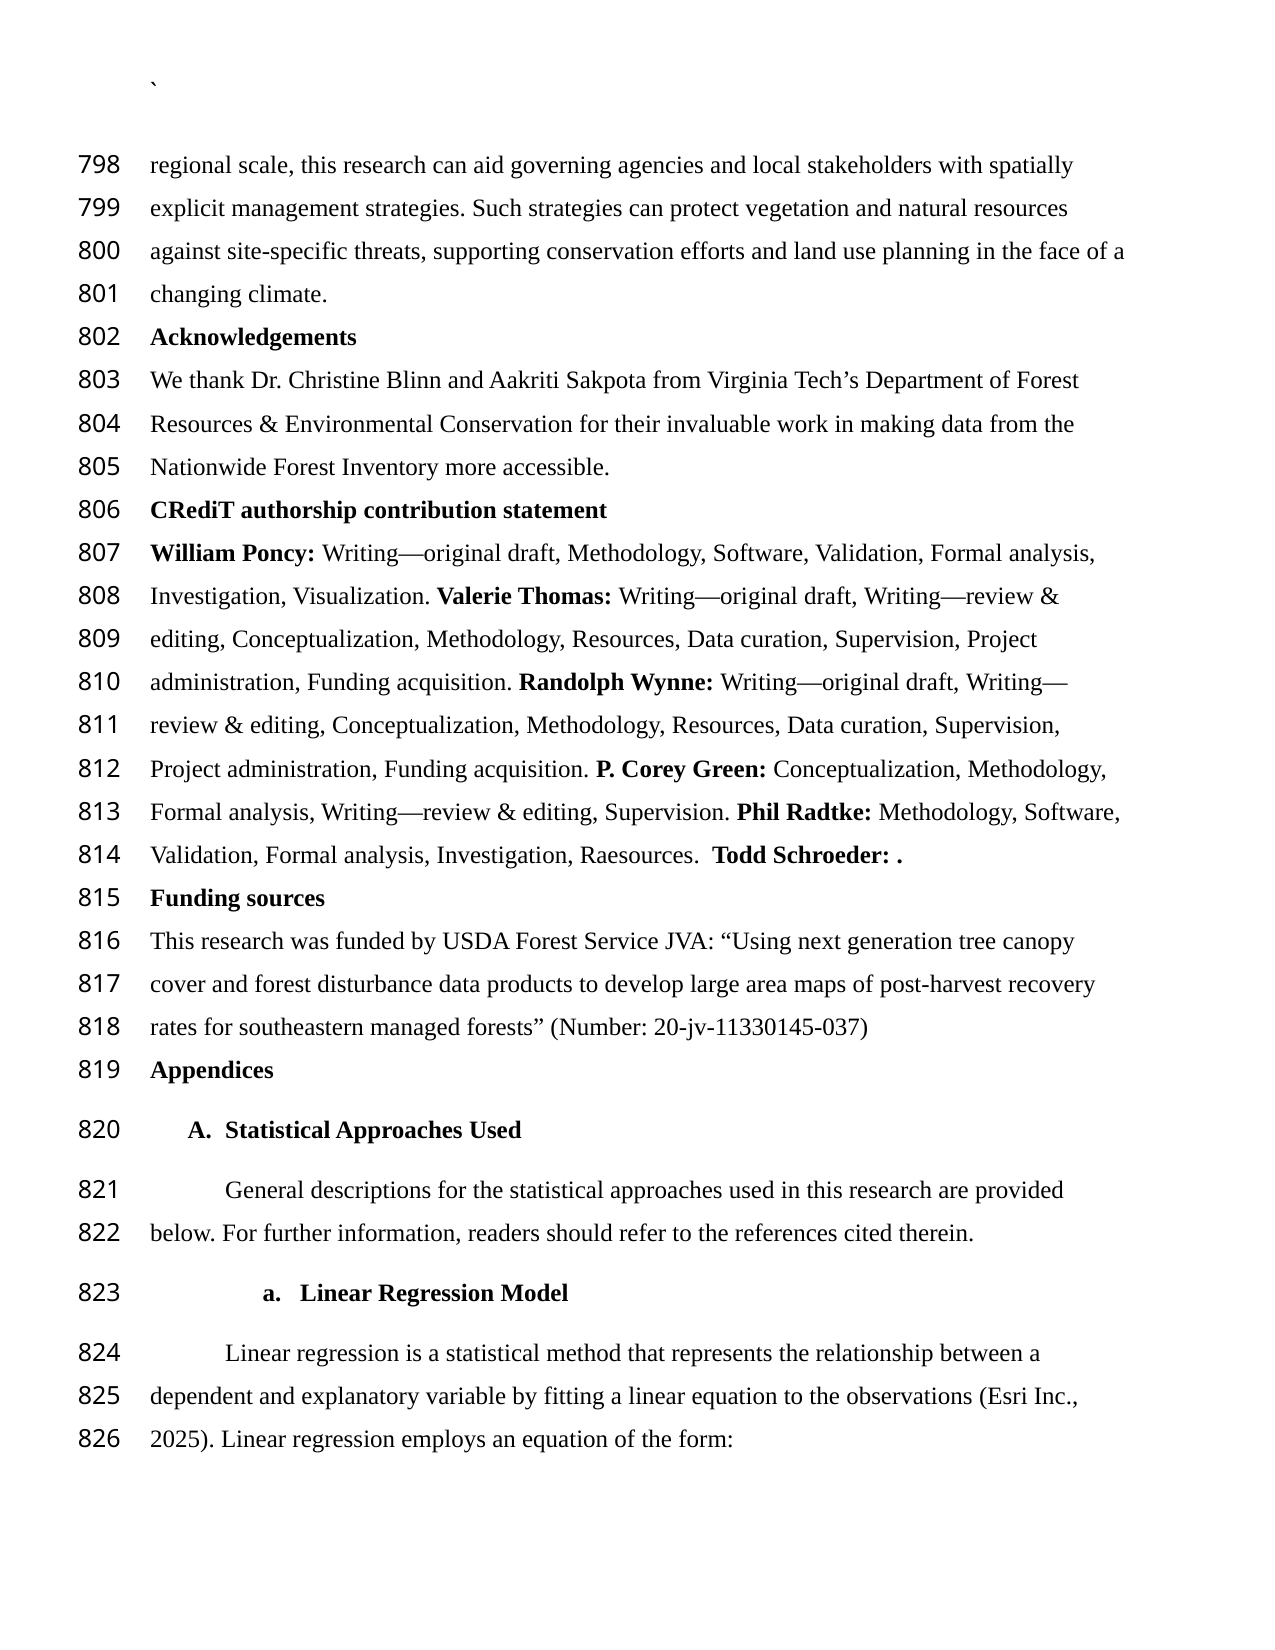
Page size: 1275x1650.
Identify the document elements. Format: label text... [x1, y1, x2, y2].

text Linear regression is a statistical method that represents the relationship between a dependent and explanatory variable by fitting a linear equation to the observations (Esri Inc., 2025). Linear regression employs an equation of the form: [150, 1338, 1125, 1453]
list Statistical Approaches Used [187, 1115, 1125, 1144]
text We thank Dr. Christine Blinn and Aakriti Sakpota from Virginia Tech’s Department of Forest Resources & Environmental Conservation for their invaluable work in making data from the Nationwide Forest Inventory more accessible. [150, 366, 1125, 481]
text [150, 150, 1125, 308]
text Funding sources [150, 883, 1125, 912]
text General descriptions for the statistical approaches used in this research are provided below. For further information, readers should refer to the references cited therein. [150, 1175, 1125, 1247]
text This research was funded by USDA Forest Service JVA: “Using next generation tree canopy cover and forest disturbance data products to develop large area maps of post-harvest recovery rates for southeastern managed forests” (Number: 20-jv-11330145-037) [150, 926, 1125, 1041]
list Linear Regression Model [262, 1278, 1125, 1307]
text CRediT authorship contribution statement [150, 495, 1125, 524]
text Acknowledgements [150, 322, 1125, 351]
text William Poncy: Writing—original draft, Methodology, Software, Validation, Formal analysis, Investigation, Visualization. Valerie Thomas: Writing—original draft, Writing—review & editing, Conceptualization, Methodology, Resources, Data curation, Supervision, Project administration, Funding acquisition. Randolph Wynne: Writing—original draft, Writing—review & editing, Conceptualization, Methodology, Resources, Data curation, Supervision, Project administration, Funding acquisition. P. Corey Green: Conceptualization, Methodology, Formal analysis, Writing—review & editing, Supervision. Phil Radtke: Methodology, Software, Validation, Formal analysis, Investigation, Raesources. Todd Schroeder: . [150, 538, 1125, 869]
text Appendices [150, 1056, 1125, 1084]
